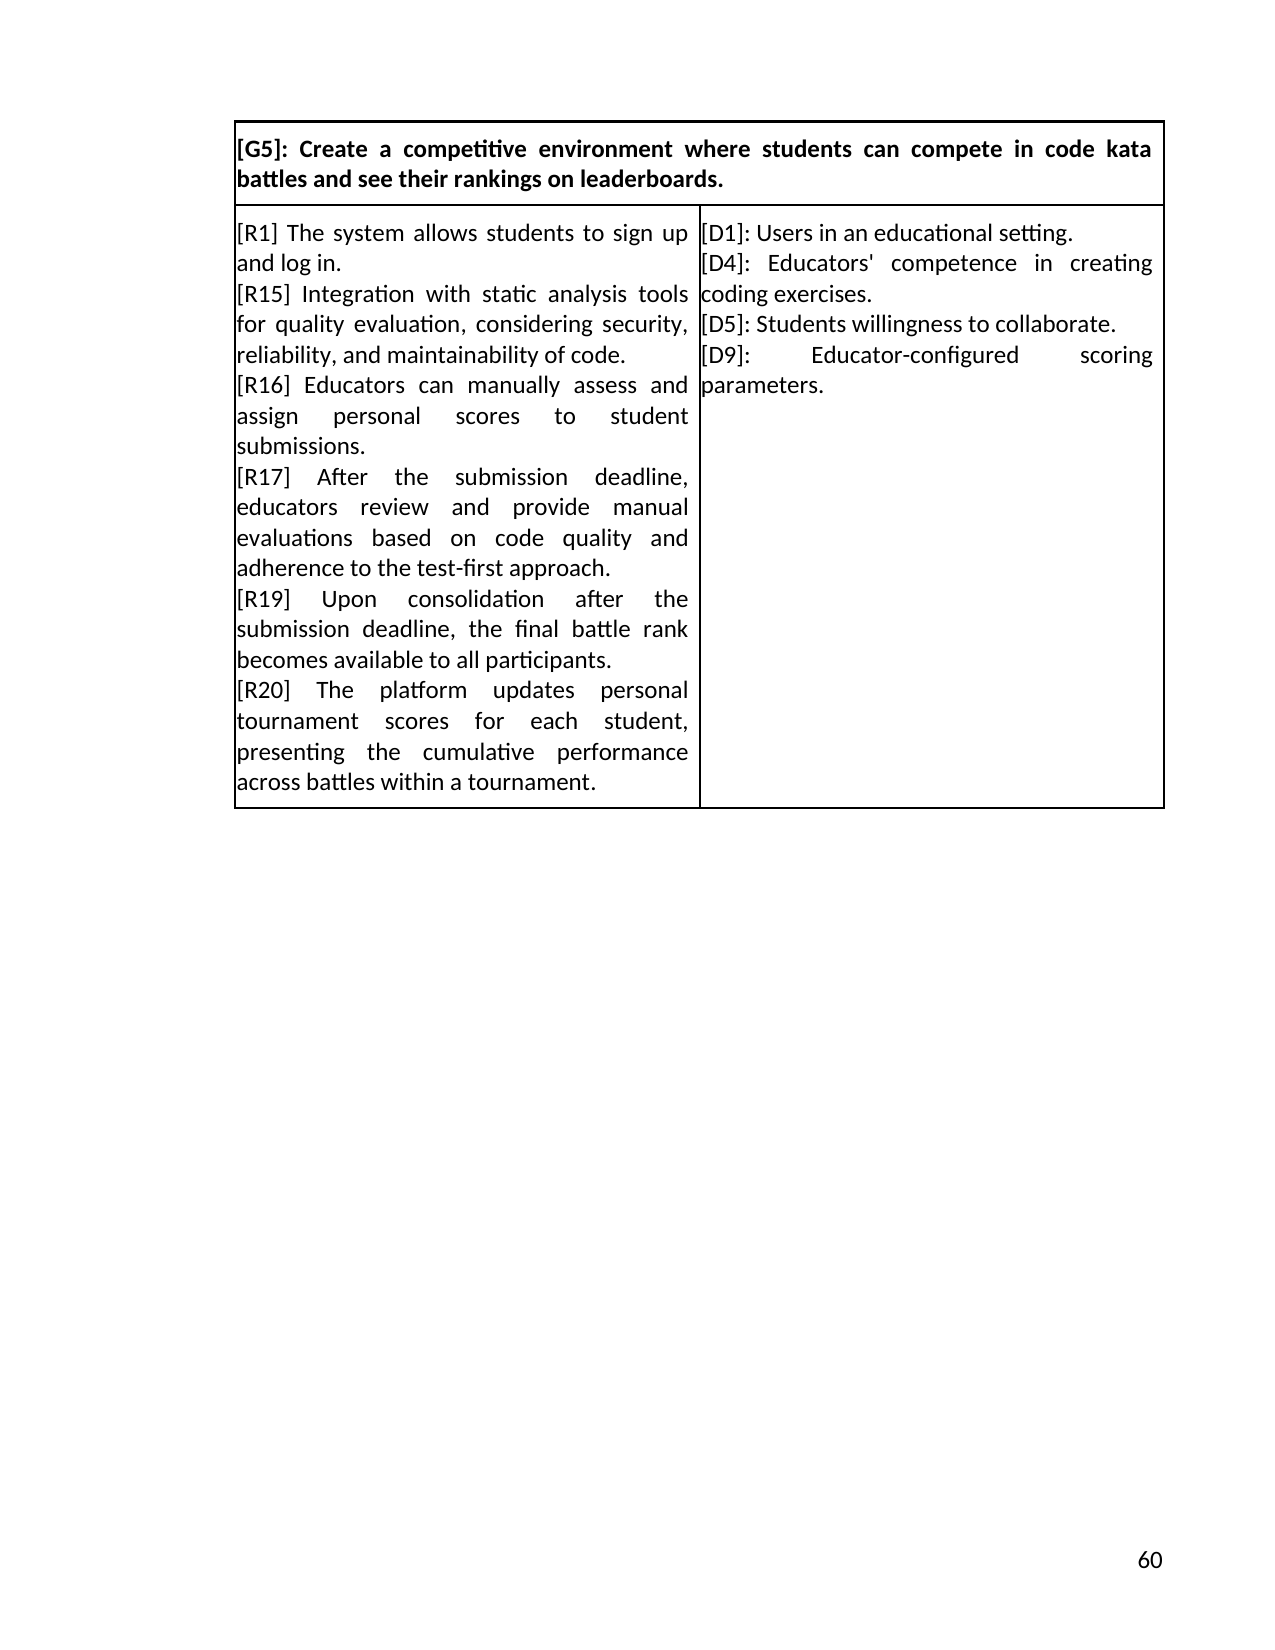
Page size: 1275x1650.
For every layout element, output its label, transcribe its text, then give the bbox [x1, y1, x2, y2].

table_cell [R1] The system allows students to sign up and log in. [R15] Integration with static analysis tools for quality evaluation, considering security, reliability, and maintainability of code. [R16] Educators can manually assess and assign personal scores to student submissions. [R17] After the submission deadline, educators review and provide manual evaluations based on code quality and adherence to the test-first approach. [R19] Upon consolidation after the submission deadline, the final battle rank becomes available to all participants. [R20] The platform updates personal tournament scores for each student, presenting the cumulative performance across battles within a tournament. [236, 206, 699, 807]
table_header [G5]: Create a competitive environment where students can compete in code kata battles and see their rankings on leaderboards. [236, 123, 1163, 204]
table_cell [D1]: Users in an educational setting. [D4]: Educators' competence in creating coding exercises. [D5]: Students willingness to collaborate. [D9]: Educator-configured scoring parameters. [701, 206, 1163, 807]
